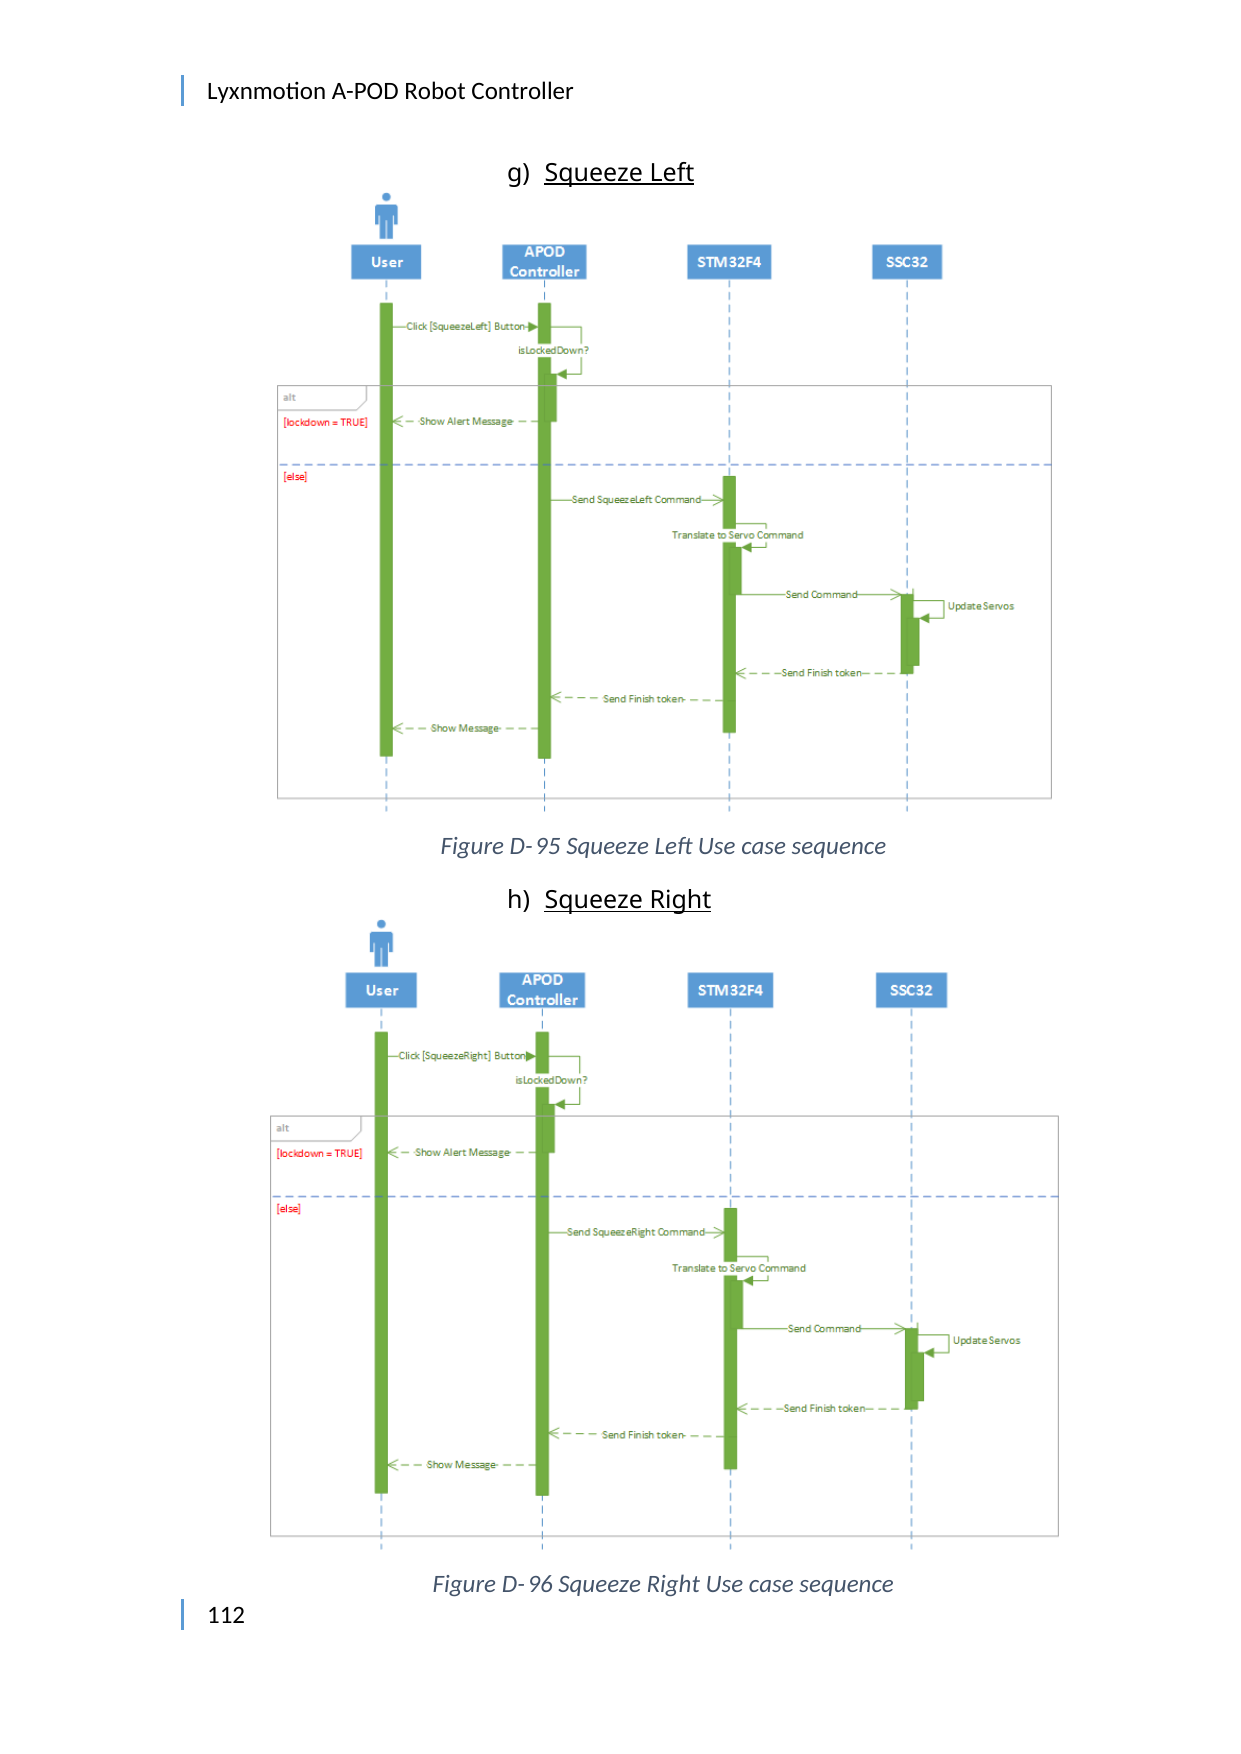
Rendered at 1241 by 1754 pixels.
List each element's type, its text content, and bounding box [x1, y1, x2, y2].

picture [276, 191, 1053, 812]
subtitle Squeeze Left [507, 155, 1122, 189]
subtitle Squeeze Right [507, 882, 1122, 916]
picture [269, 918, 1060, 1550]
